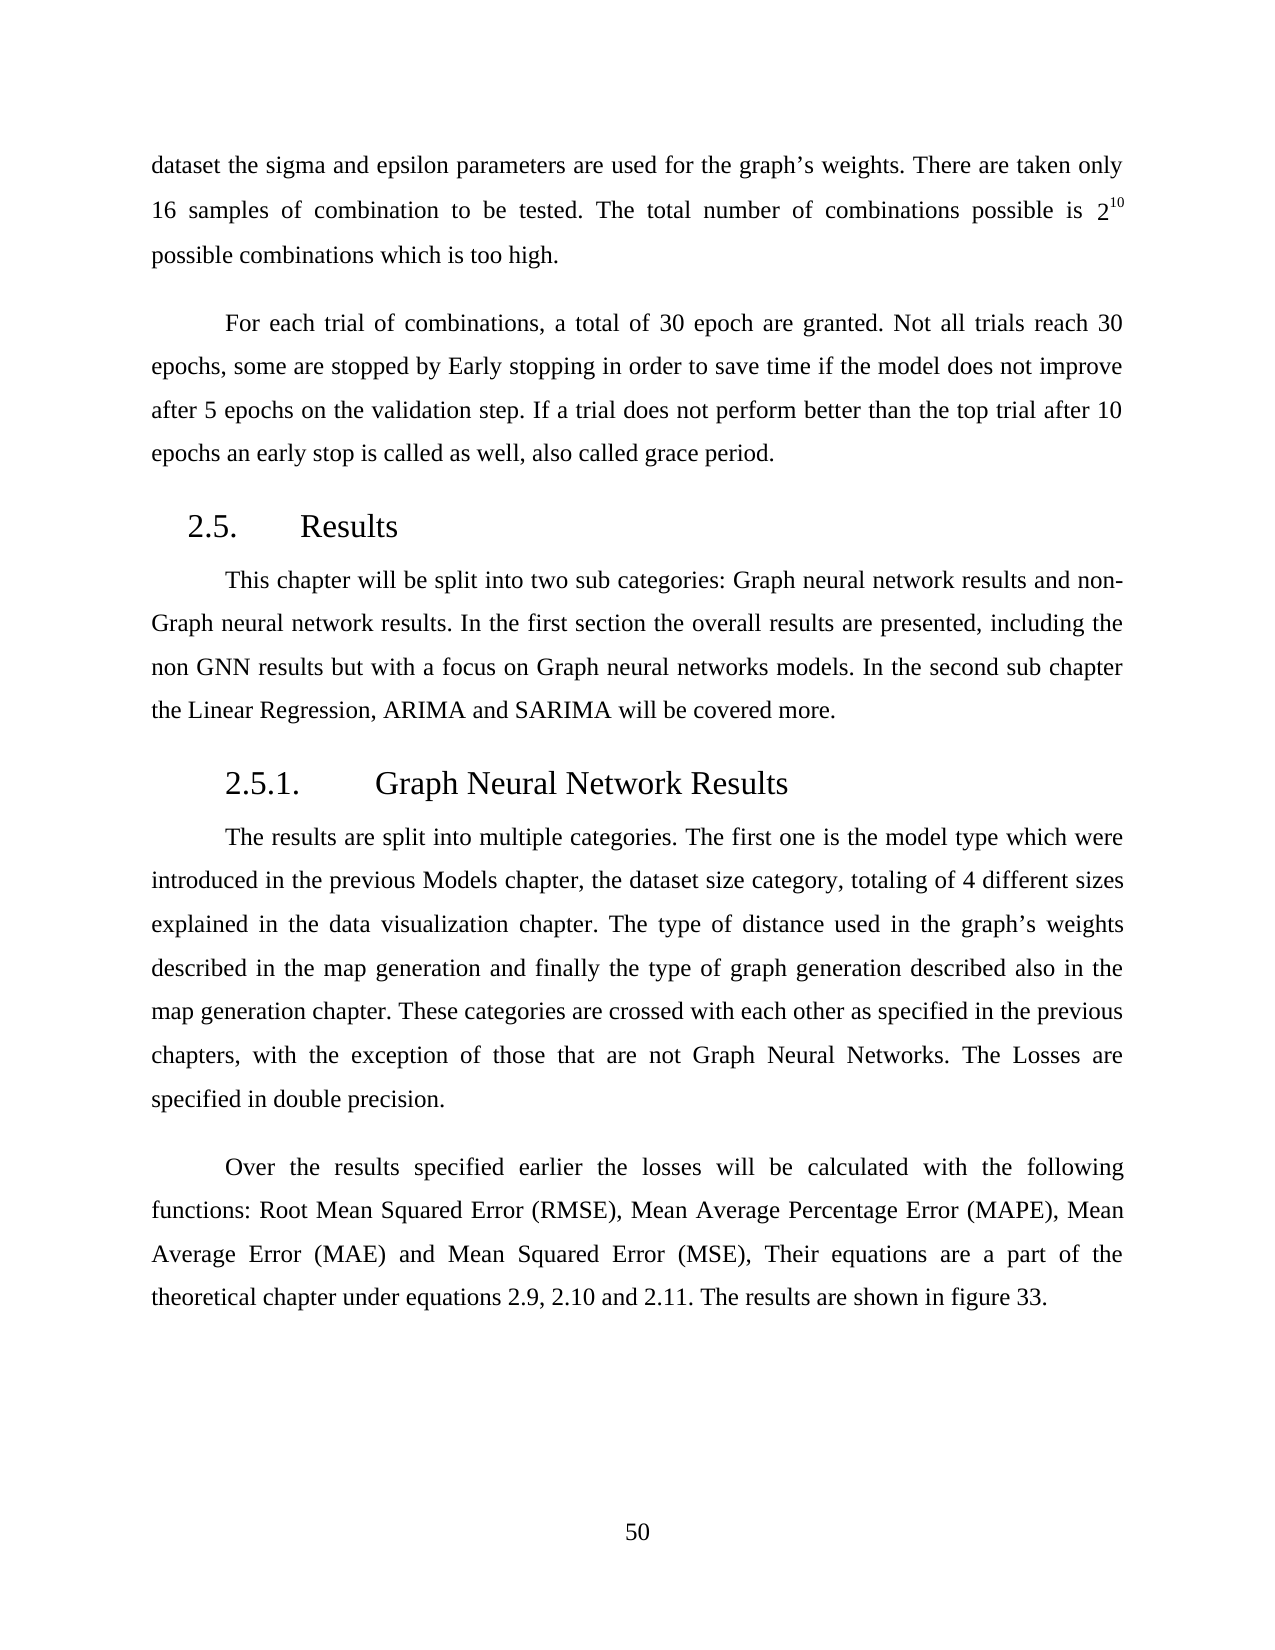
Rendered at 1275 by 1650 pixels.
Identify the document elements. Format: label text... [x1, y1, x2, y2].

text The results are split into multiple categories. The first one is the model type which were introduced in the previous Models chapter, the dataset size category, totaling of 4 different sizes explained in the data visualization chapter. The type of distance used in the graph’s weights described in the map generation and finally the type of graph generation described also in the map generation chapter. These categories are crossed with each other as specified in the previous chapters, with the exception of those that are not Graph Neural Networks. The Losses are specified in double precision. [151, 822, 1125, 1112]
text Over the results specified earlier the losses will be calculated with the following functions: Root Mean Squared Error (RMSE), Mean Average Percentage Error (MAPE), Mean Average Error (MAE) and Mean Squared Error (MSE), Their equations are a part of the theoretical chapter under equations 2.9, 2.10 and 2.11. The results are shown in figure 33. [151, 1152, 1125, 1311]
text This chapter will be split into two sub categories: Graph neural network results and non-Graph neural network results. In the first section the overall results are presented, including the non GNN results but with a focus on Graph neural networks models. In the second sub chapter the Linear Regression, ARIMA and SARIMA will be covered more. [151, 565, 1125, 724]
subtitle Graph Neural Network Results [225, 763, 1125, 802]
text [151, 150, 1125, 268]
text For each trial of combinations, a total of 30 epoch are granted. Not all trials reach 30 epochs, some are stopped by Early stopping in order to save time if the model does not improve after 5 epochs on the validation step. If a trial does not perform better than the top trial after 10 epochs an early stop is called as well, also called grace period. [151, 308, 1125, 467]
subtitle Results [187, 506, 1125, 545]
